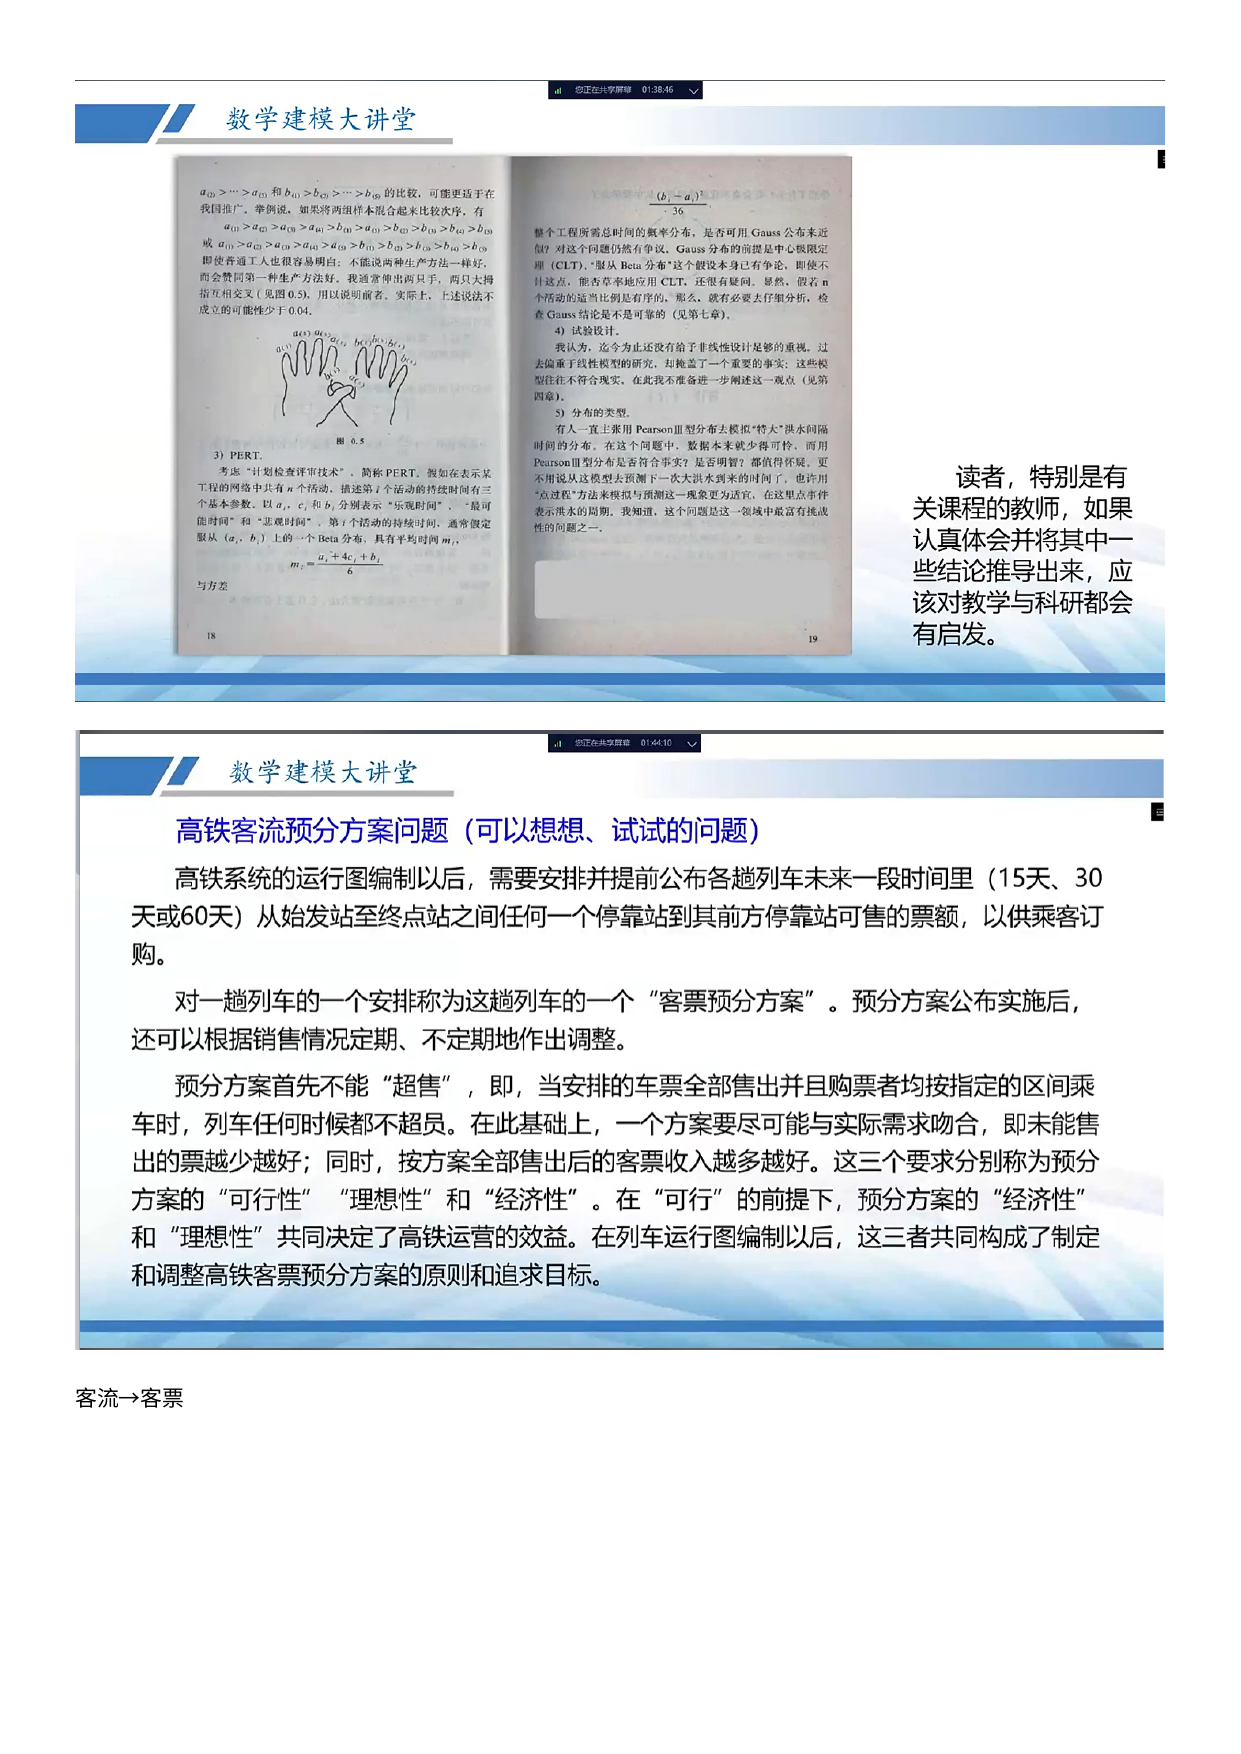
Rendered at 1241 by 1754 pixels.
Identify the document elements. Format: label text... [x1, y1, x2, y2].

picture [75, 730, 1164, 1350]
picture [75, 80, 1166, 702]
